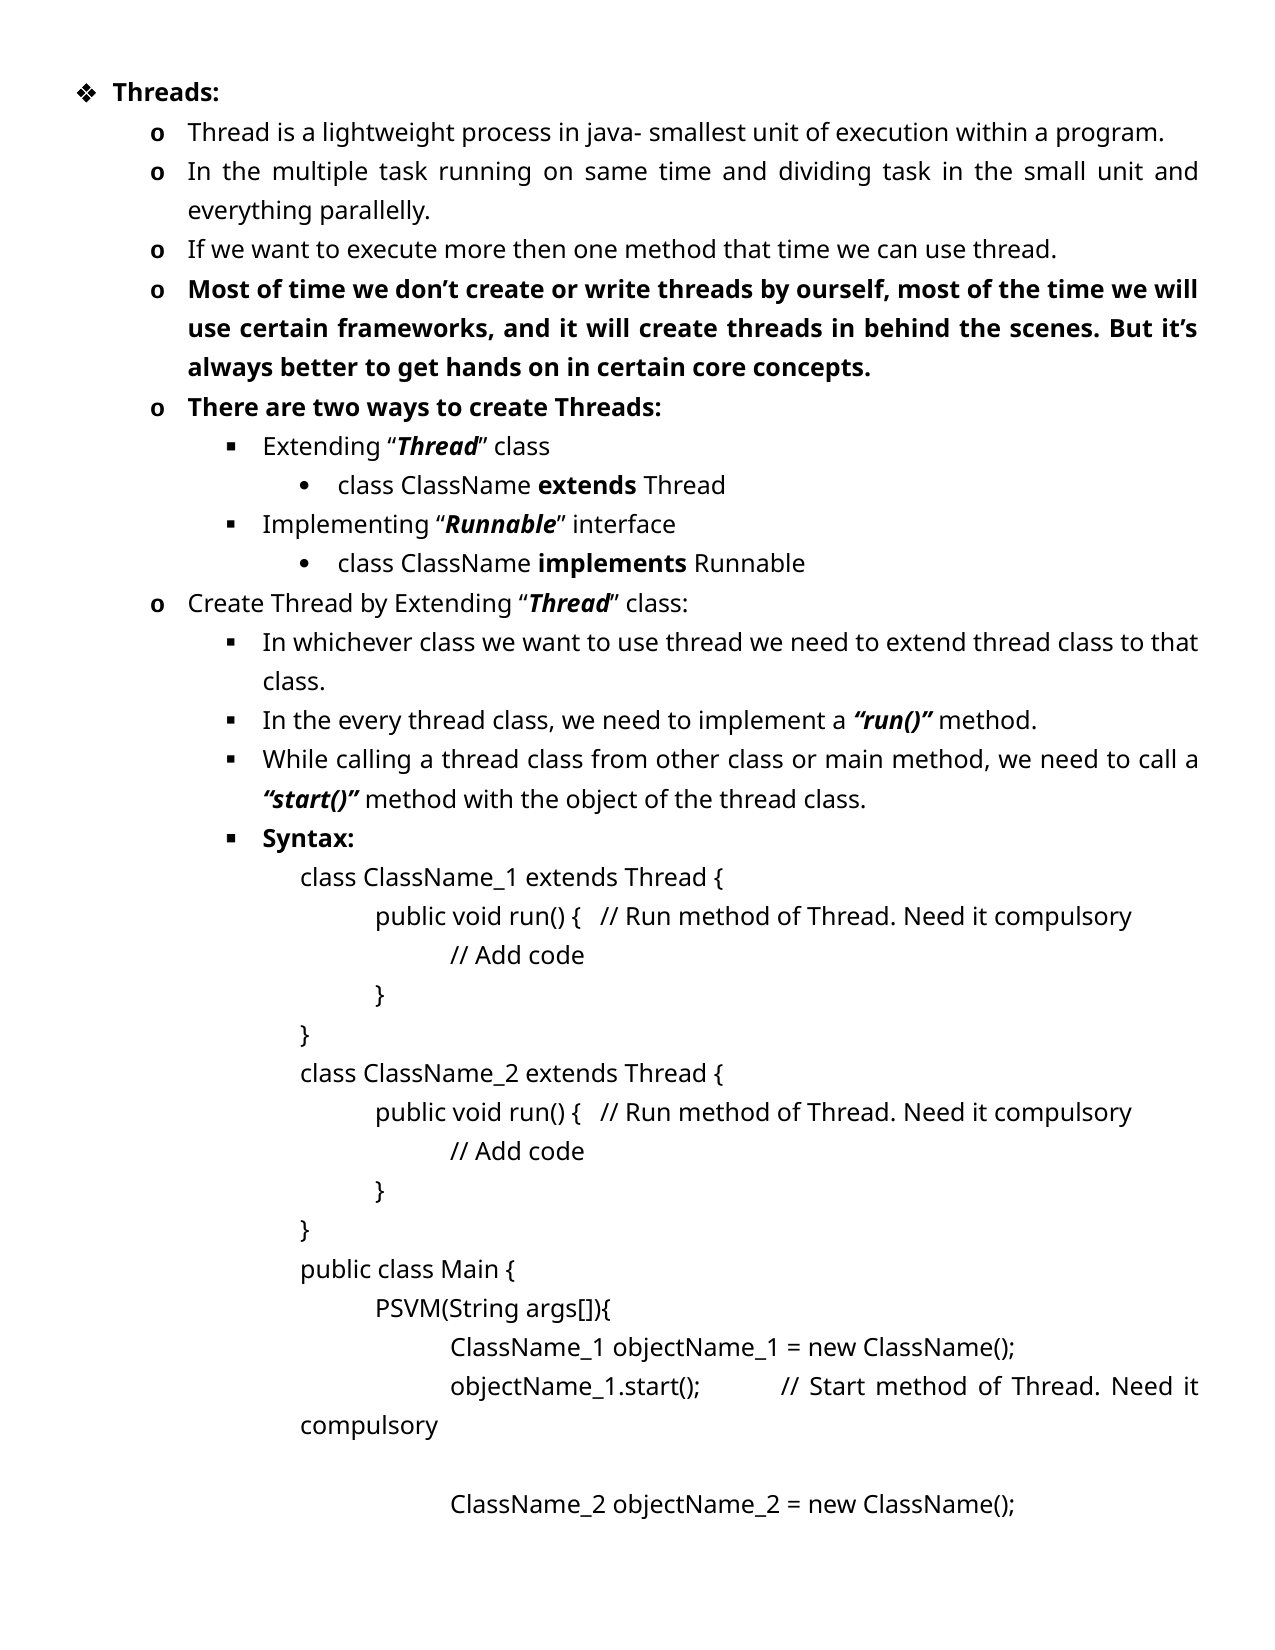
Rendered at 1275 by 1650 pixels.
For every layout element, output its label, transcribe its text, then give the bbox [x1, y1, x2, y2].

list objectName_1.start(); // Start method of Thread. Need it compulsory [300, 1369, 1200, 1442]
list } [300, 977, 1200, 1011]
list public class Main { [300, 1251, 1200, 1285]
list ClassName_1 objectName_1 = new ClassName(); [300, 1329, 1200, 1364]
list While calling a thread class from other class or main method, we need to call a “start()” method with the object of the thread class. [225, 742, 1200, 815]
list Thread is a lightweight process in java- smallest unit of execution within a program. [150, 114, 1200, 148]
list Implementing “Runnable” interface [225, 507, 1200, 541]
list class ClassName implements Runnable [300, 546, 1200, 580]
list } [300, 1173, 1200, 1207]
list In the multiple task running on same time and dividing task in the small unit and everything parallelly. [150, 153, 1200, 227]
list } [300, 1212, 1200, 1246]
list In whichever class we want to use thread we need to extend thread class to that class. [225, 624, 1200, 698]
list public void run() { // Run method of Thread. Need it compulsory [300, 899, 1200, 933]
list PSVM(String args[]){ [300, 1290, 1200, 1324]
list public void run() { // Run method of Thread. Need it compulsory [300, 1094, 1200, 1129]
list class ClassName_1 extends Thread { [300, 859, 1200, 894]
list ClassName_2 objectName_2 = new ClassName(); [375, 1486, 1200, 1520]
list Threads: [75, 75, 1200, 109]
list Create Thread by Extending “Thread” class: [150, 585, 1200, 619]
list // Add code [300, 938, 1200, 972]
list Syntax: [225, 820, 1200, 854]
list There are two ways to create Threads: [150, 389, 1200, 423]
list class ClassName_2 extends Thread { [300, 1055, 1200, 1089]
list Extending “Thread” class [225, 428, 1200, 463]
list In the every thread class, we need to implement a “run()” method. [225, 703, 1200, 737]
list // Add code [300, 1134, 1200, 1168]
list class ClassName extends Thread [300, 468, 1200, 502]
list Most of time we don’t create or write threads by ourself, most of the time we will use certain frameworks, and it will create threads in behind the scenes. But it’s always better to get hands on in certain core concepts. [150, 271, 1200, 384]
list } [300, 1016, 1200, 1050]
list If we want to execute more then one method that time we can use thread. [150, 232, 1200, 266]
